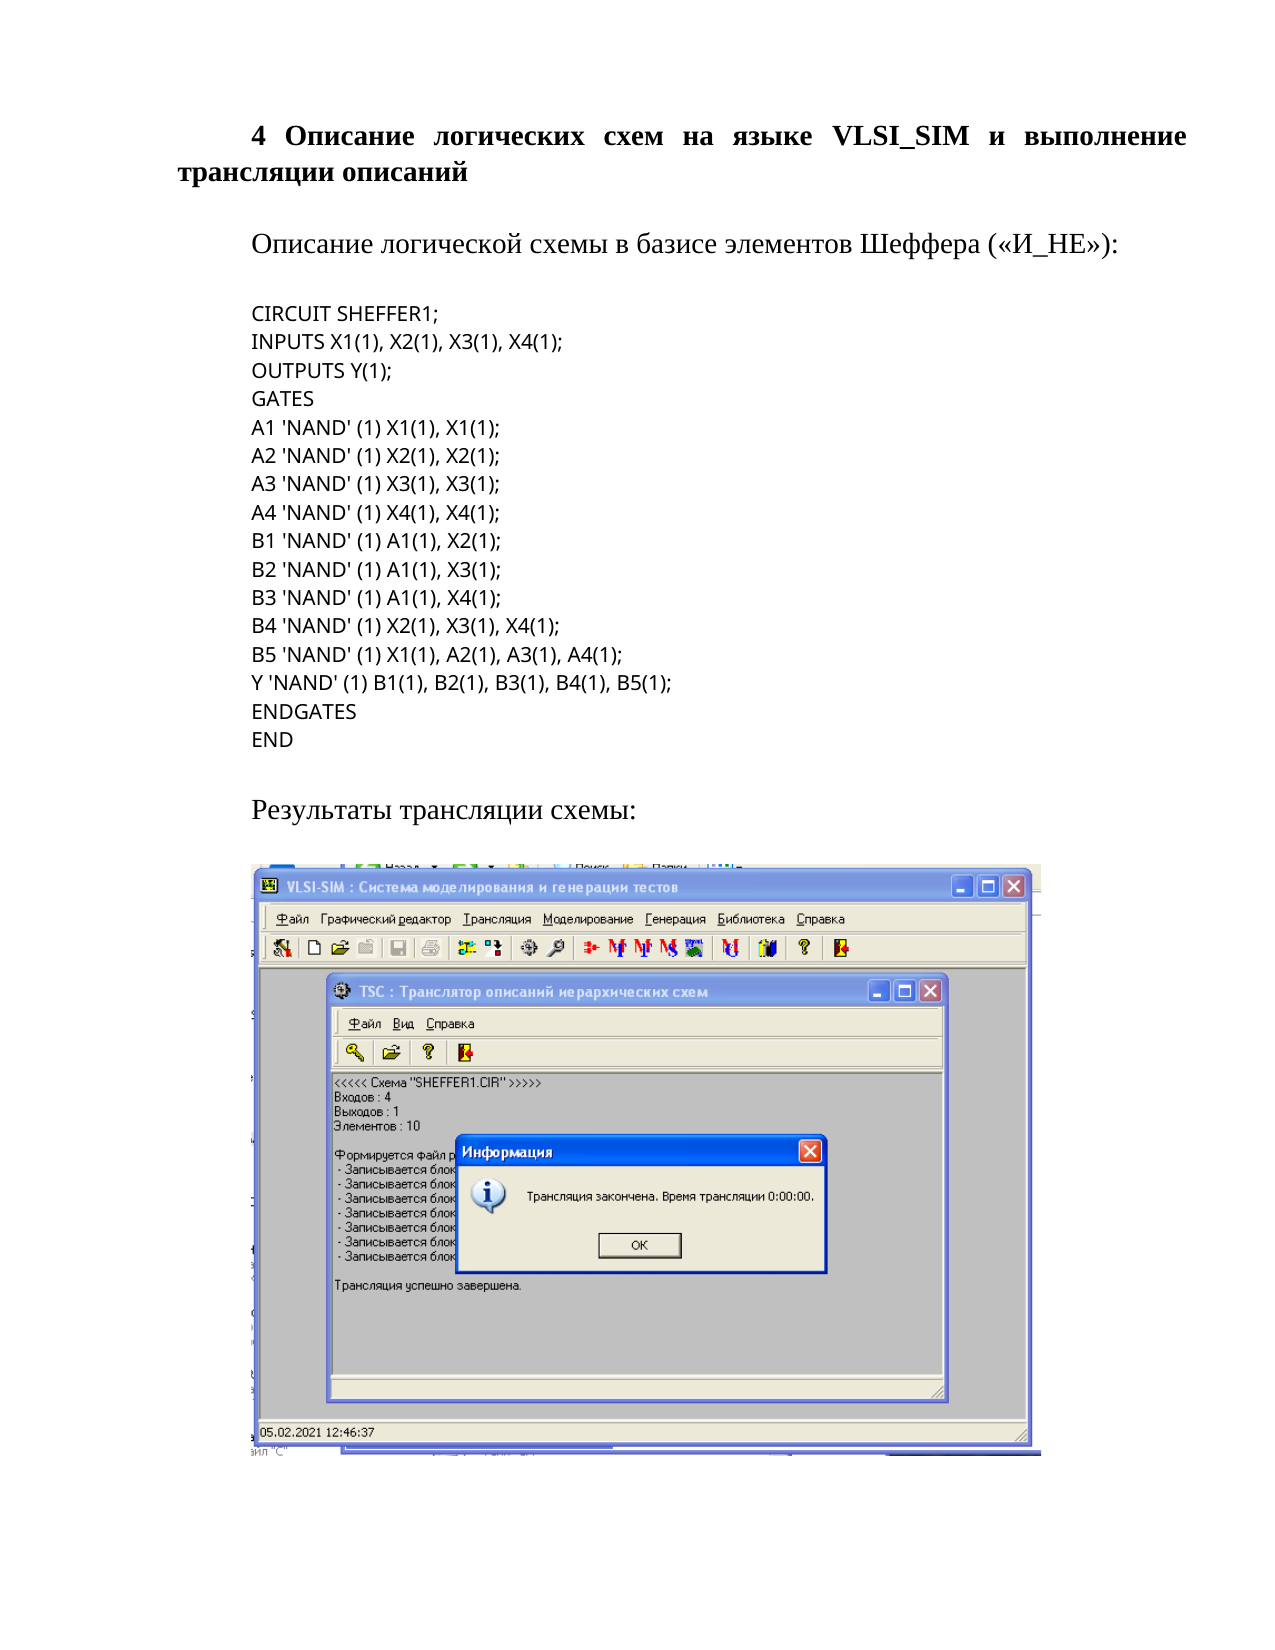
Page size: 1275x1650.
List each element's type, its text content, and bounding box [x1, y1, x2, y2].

picture [251, 864, 1042, 1456]
text Y 'NAND' (1) B1(1), B2(1), B3(1), B4(1), B5(1); [177, 668, 1186, 697]
text B4 'NAND' (1) X2(1), X3(1), X4(1); [177, 612, 1186, 640]
text Результаты трансляции схемы: [177, 792, 1186, 826]
text 4 Описание логических схем на языке VLSI_SIM и выполнение трансляции описаний [177, 118, 1186, 188]
text INPUTS X1(1), X2(1), X3(1), X4(1); [177, 327, 1186, 356]
text OUTPUTS Y(1); [177, 356, 1186, 384]
text A4 'NAND' (1) X4(1), X4(1); [177, 498, 1186, 526]
text GATES [177, 384, 1186, 413]
text B3 'NAND' (1) A1(1), X4(1); [177, 583, 1186, 612]
text ENDGATES [177, 697, 1186, 725]
text CIRCUIT SHEFFER1; [177, 299, 1186, 327]
text B1 'NAND' (1) A1(1), X2(1); [177, 526, 1186, 555]
text Описание логической схемы в базисе элементов Шеффера («И_НЕ»): [177, 227, 1186, 260]
text A2 'NAND' (1) X2(1), X2(1); [177, 441, 1186, 469]
text A1 'NAND' (1) X1(1), X1(1); [177, 413, 1186, 441]
text B2 'NAND' (1) A1(1), X3(1); [177, 555, 1186, 583]
text A3 'NAND' (1) X3(1), X3(1); [177, 469, 1186, 498]
text END [177, 725, 1186, 754]
text B5 'NAND' (1) X1(1), A2(1), A3(1), A4(1); [177, 640, 1186, 668]
